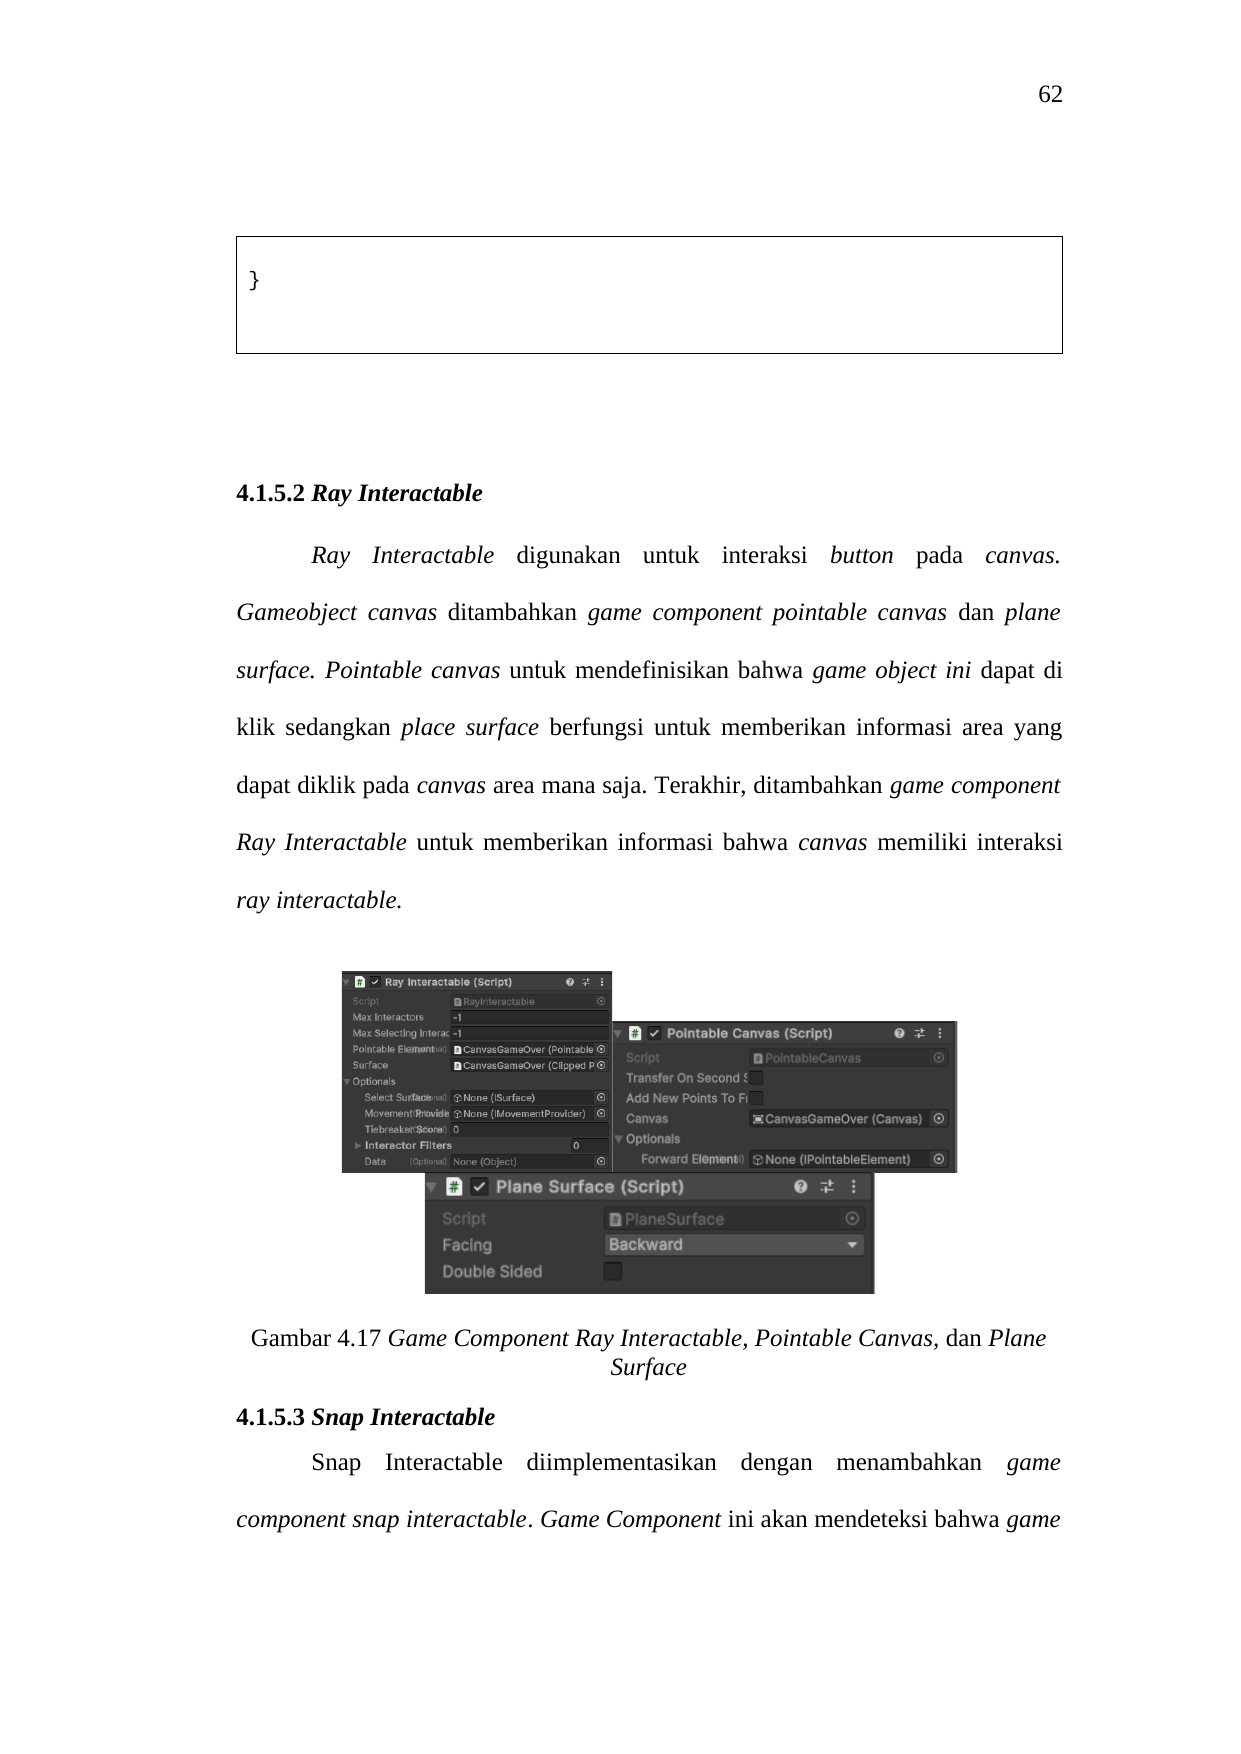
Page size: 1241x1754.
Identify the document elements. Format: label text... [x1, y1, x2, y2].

text Ray Interactable [236, 478, 1063, 507]
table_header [237, 237, 1062, 353]
text Ray Interactable digunakan untuk interaksi button pada canvas. Gameobject canvas ditambahkan game component pointable canvas dan plane surface. Pointable canvas untuk mendefinisikan bahwa game object ini dapat di klik sedangkan place surface berfungsi untuk memberikan informasi area yang dapat diklik pada canvas area mana saja. Terakhir, ditambahkan game component Ray Interactable untuk memberikan informasi bahwa canvas memiliki interaksi ray interactable. [236, 540, 1063, 914]
picture [341, 971, 958, 1294]
text Snap Interactable [236, 1402, 1063, 1430]
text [236, 1447, 1063, 1533]
